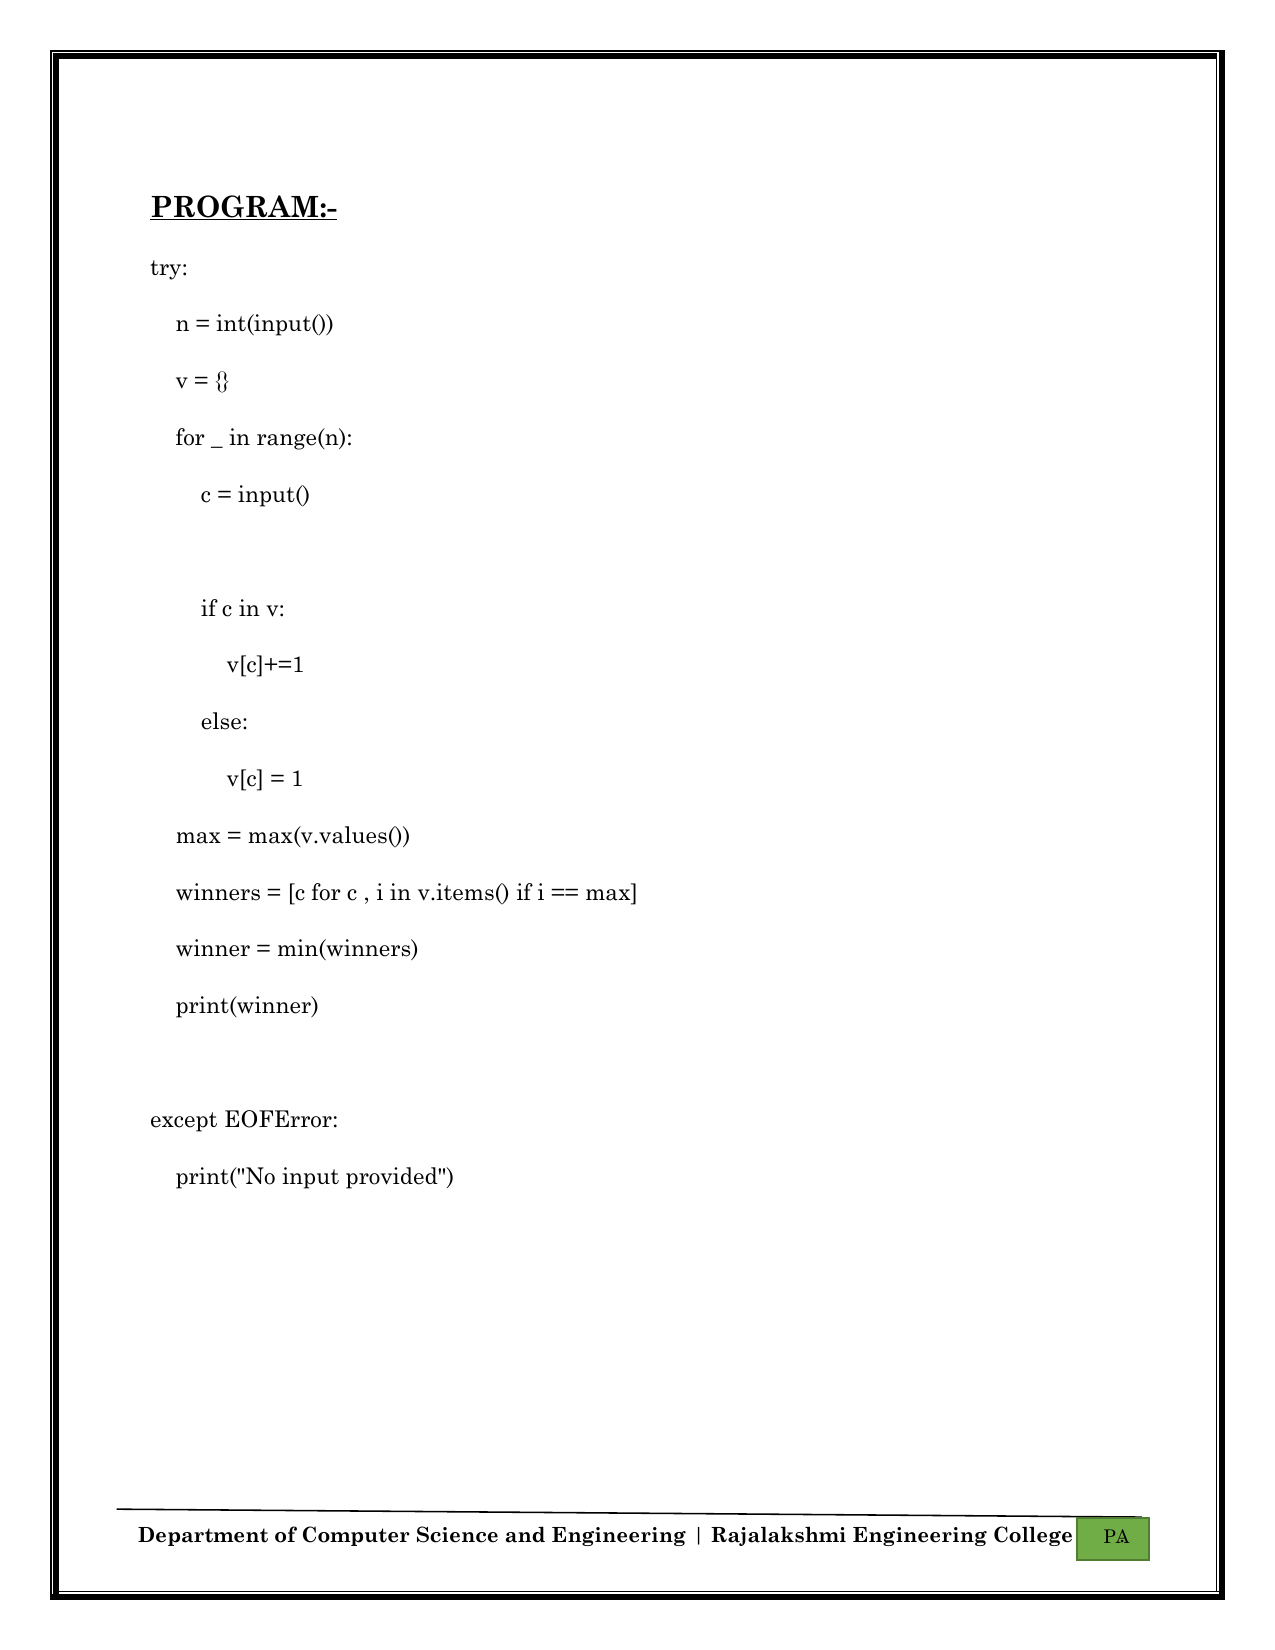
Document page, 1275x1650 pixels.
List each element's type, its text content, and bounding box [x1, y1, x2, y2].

text winners = [c for c , i in v.items() if i == max] [150, 877, 1125, 905]
text n = int(input()) [150, 309, 1125, 337]
text print(winner) [150, 991, 1125, 1018]
text v[c]+=1 [150, 650, 1125, 678]
text c = input() [150, 479, 1125, 507]
text v = {} [150, 366, 1125, 394]
text if c in v: [150, 593, 1125, 621]
text print("No input provided") [150, 1162, 1125, 1189]
text except EOFError: [150, 1105, 1125, 1132]
text for _ in range(n): [150, 423, 1125, 450]
text PROGRAM:- [150, 188, 1125, 223]
text else: [150, 707, 1125, 735]
text v[c] = 1 [150, 764, 1125, 791]
text try: [150, 252, 1125, 280]
text max = max(v.values()) [150, 821, 1125, 848]
text winner = min(winners) [150, 934, 1125, 962]
